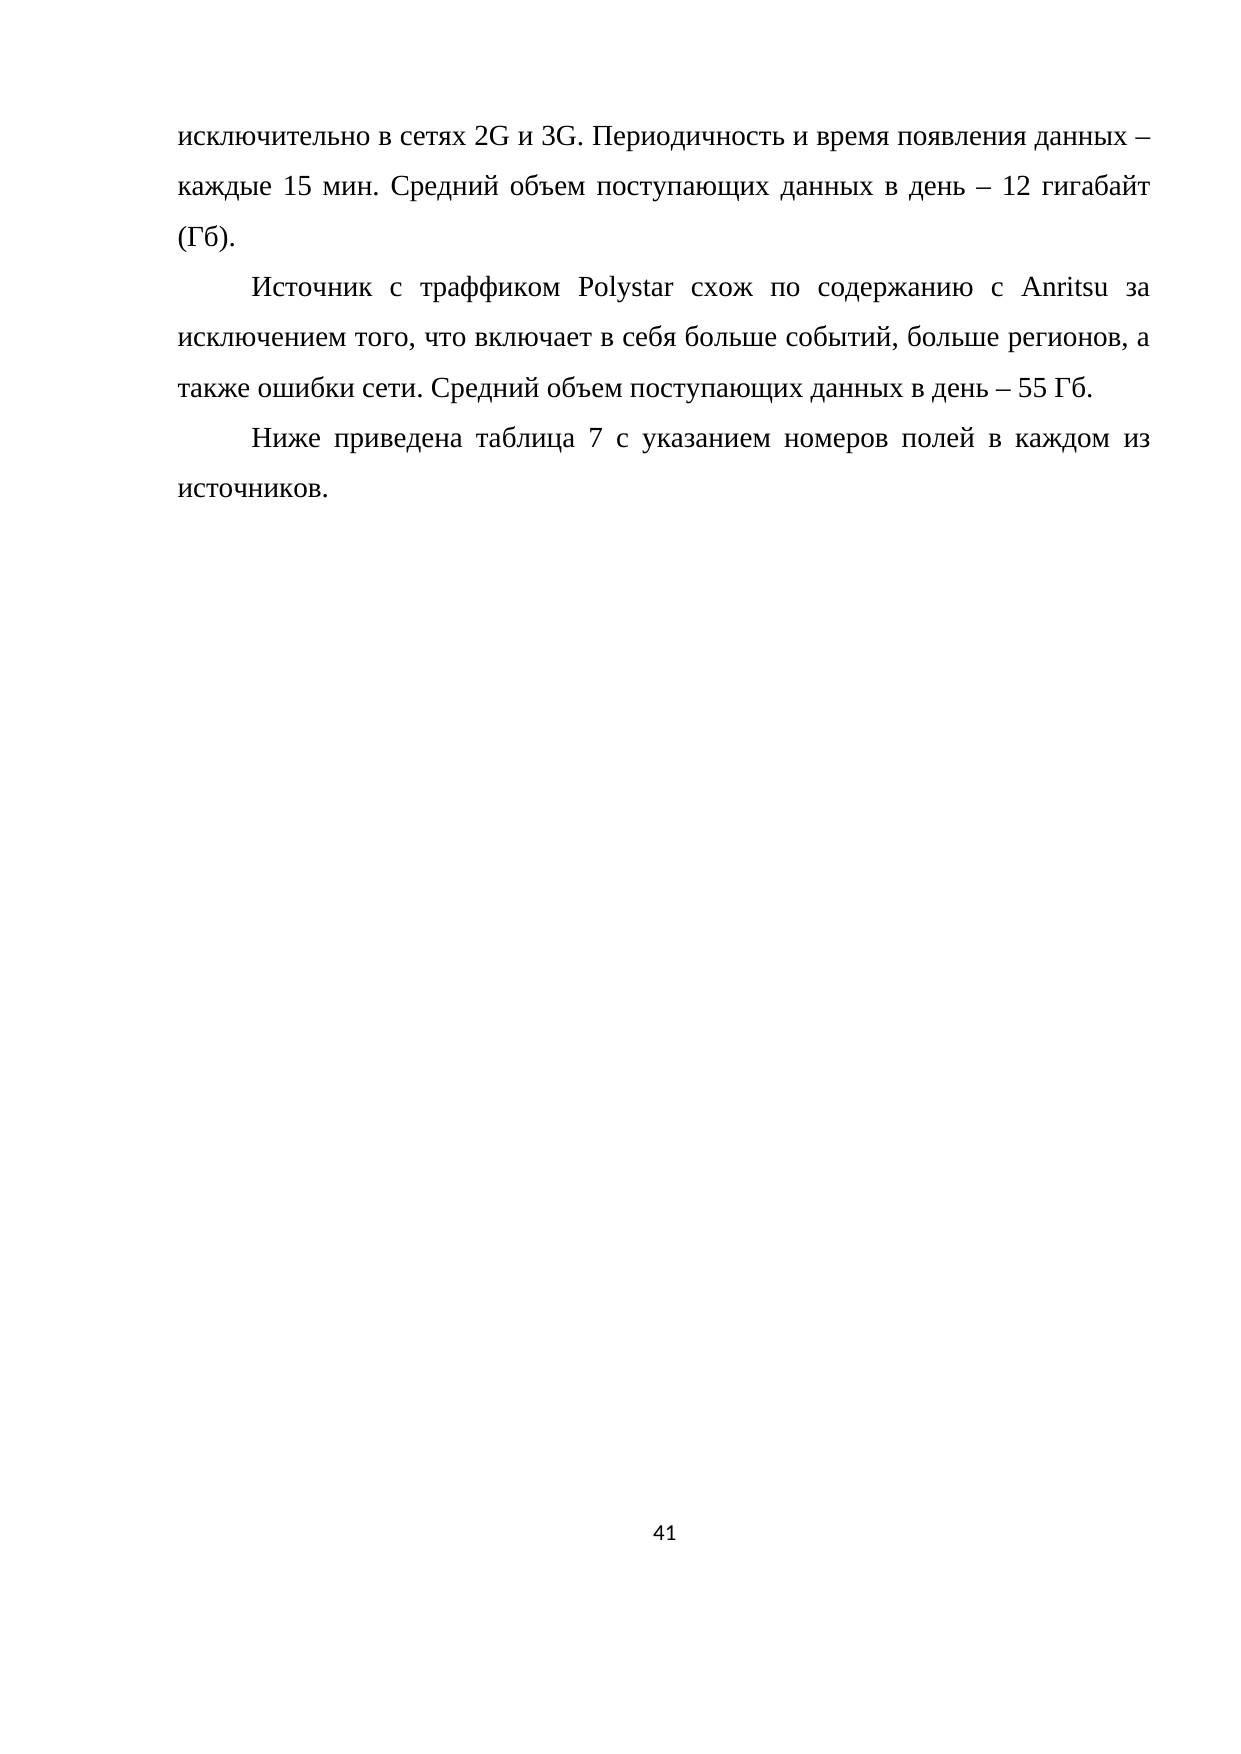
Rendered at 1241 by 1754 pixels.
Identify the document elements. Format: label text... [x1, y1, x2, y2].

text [177, 118, 1152, 252]
text Ниже приведена таблица 7 с указанием номеров полей в каждом из источников. [177, 420, 1152, 504]
text Источник с траффиком Polystar схож по содержанию с Anritsu за исключением того, что включает в себя больше событий, больше регионов, а также ошибки сети. Средний объем поступающих данных в день – 55 Гб. [177, 269, 1152, 403]
